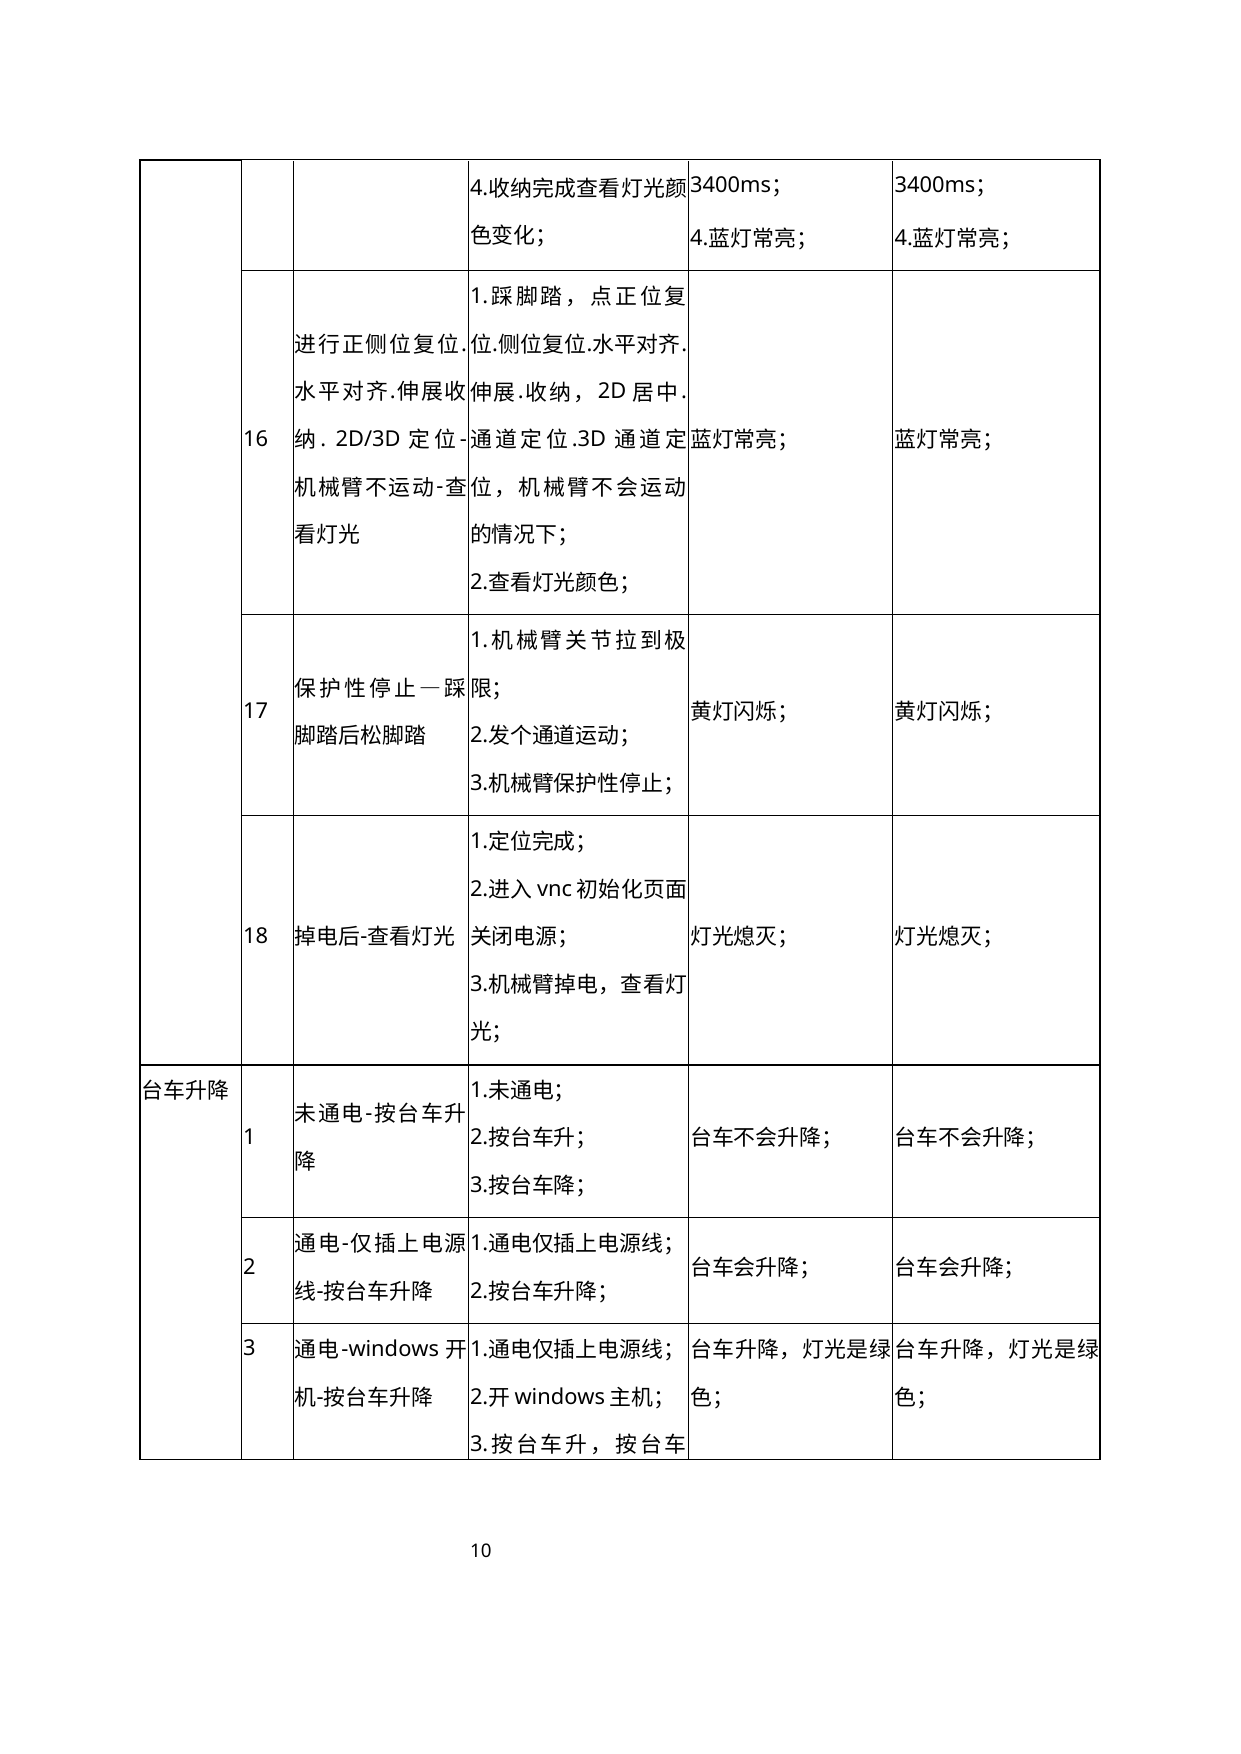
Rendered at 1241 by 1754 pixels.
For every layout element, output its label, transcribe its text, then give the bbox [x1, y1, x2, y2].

table_cell 1.通电仅插上电源线； 2.按台车升降； [469, 1218, 688, 1323]
table_cell 未通电-按台车升降 [294, 1066, 468, 1217]
table_cell 台车会升降； [893, 1218, 1099, 1323]
table_cell 1.踩脚踏，点正位复位.侧位复位.水平对齐.伸展.收纳，2D居中.通道定位.3D通道定位，机械臂不会运动的情况下； 2.查看灯光颜色； [469, 271, 688, 614]
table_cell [293, 160, 468, 270]
table_cell 台车会升降； [689, 1218, 892, 1323]
table_cell 灯光熄灭； [893, 816, 1099, 1064]
table_cell 1 [242, 1066, 293, 1217]
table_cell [469, 1324, 688, 1459]
table_cell 1.未通电； 2.按台车升； 3.按台车降； [469, 1066, 688, 1217]
table_cell 黄灯闪烁； [689, 615, 892, 815]
table_cell 1.定位完成； 2.进入vnc初始化页面关闭电源； 3.机械臂掉电，查看灯光； [469, 816, 688, 1064]
table_cell 灯光熄灭； [689, 816, 892, 1064]
table_cell 台车升降，灯光是绿色； [689, 1324, 892, 1459]
table_cell 蓝灯常亮； [689, 271, 892, 614]
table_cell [468, 160, 688, 270]
table_cell 16 [242, 271, 293, 614]
table_cell 3 [242, 1324, 293, 1459]
table_cell 1.机械臂关节拉到极限； 2.发个通道运动； 3.机械臂保护性停止； [469, 615, 688, 815]
table_cell 通电-仅插上电源线-按台车升降 [294, 1218, 468, 1323]
table_cell 通电-windows开机-按台车升降 [294, 1324, 468, 1459]
table_cell 掉电后-查看灯光 [294, 816, 468, 1064]
table_cell 台车不会升降； [893, 1066, 1099, 1217]
table_cell 18 [242, 816, 293, 1064]
table_cell 进行正侧位复位.水平对齐.伸展收纳. 2D/3D定位-机械臂不运动-查看灯光 [294, 271, 468, 614]
table_cell 15 [242, 160, 293, 270]
table_cell 蓝灯常亮； [893, 271, 1099, 614]
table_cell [893, 160, 1099, 270]
table_cell 台车升降 [141, 1066, 241, 1459]
table_cell 17 [242, 615, 293, 815]
table_cell 黄灯闪烁； [893, 615, 1099, 815]
table_cell 台车不会升降； [689, 1066, 892, 1217]
table_cell 台车升降，灯光是绿色； [893, 1324, 1099, 1459]
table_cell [689, 160, 893, 270]
table_cell 2 [242, 1218, 293, 1323]
table_cell 保护性停止—踩脚踏后松脚踏 [294, 615, 468, 815]
